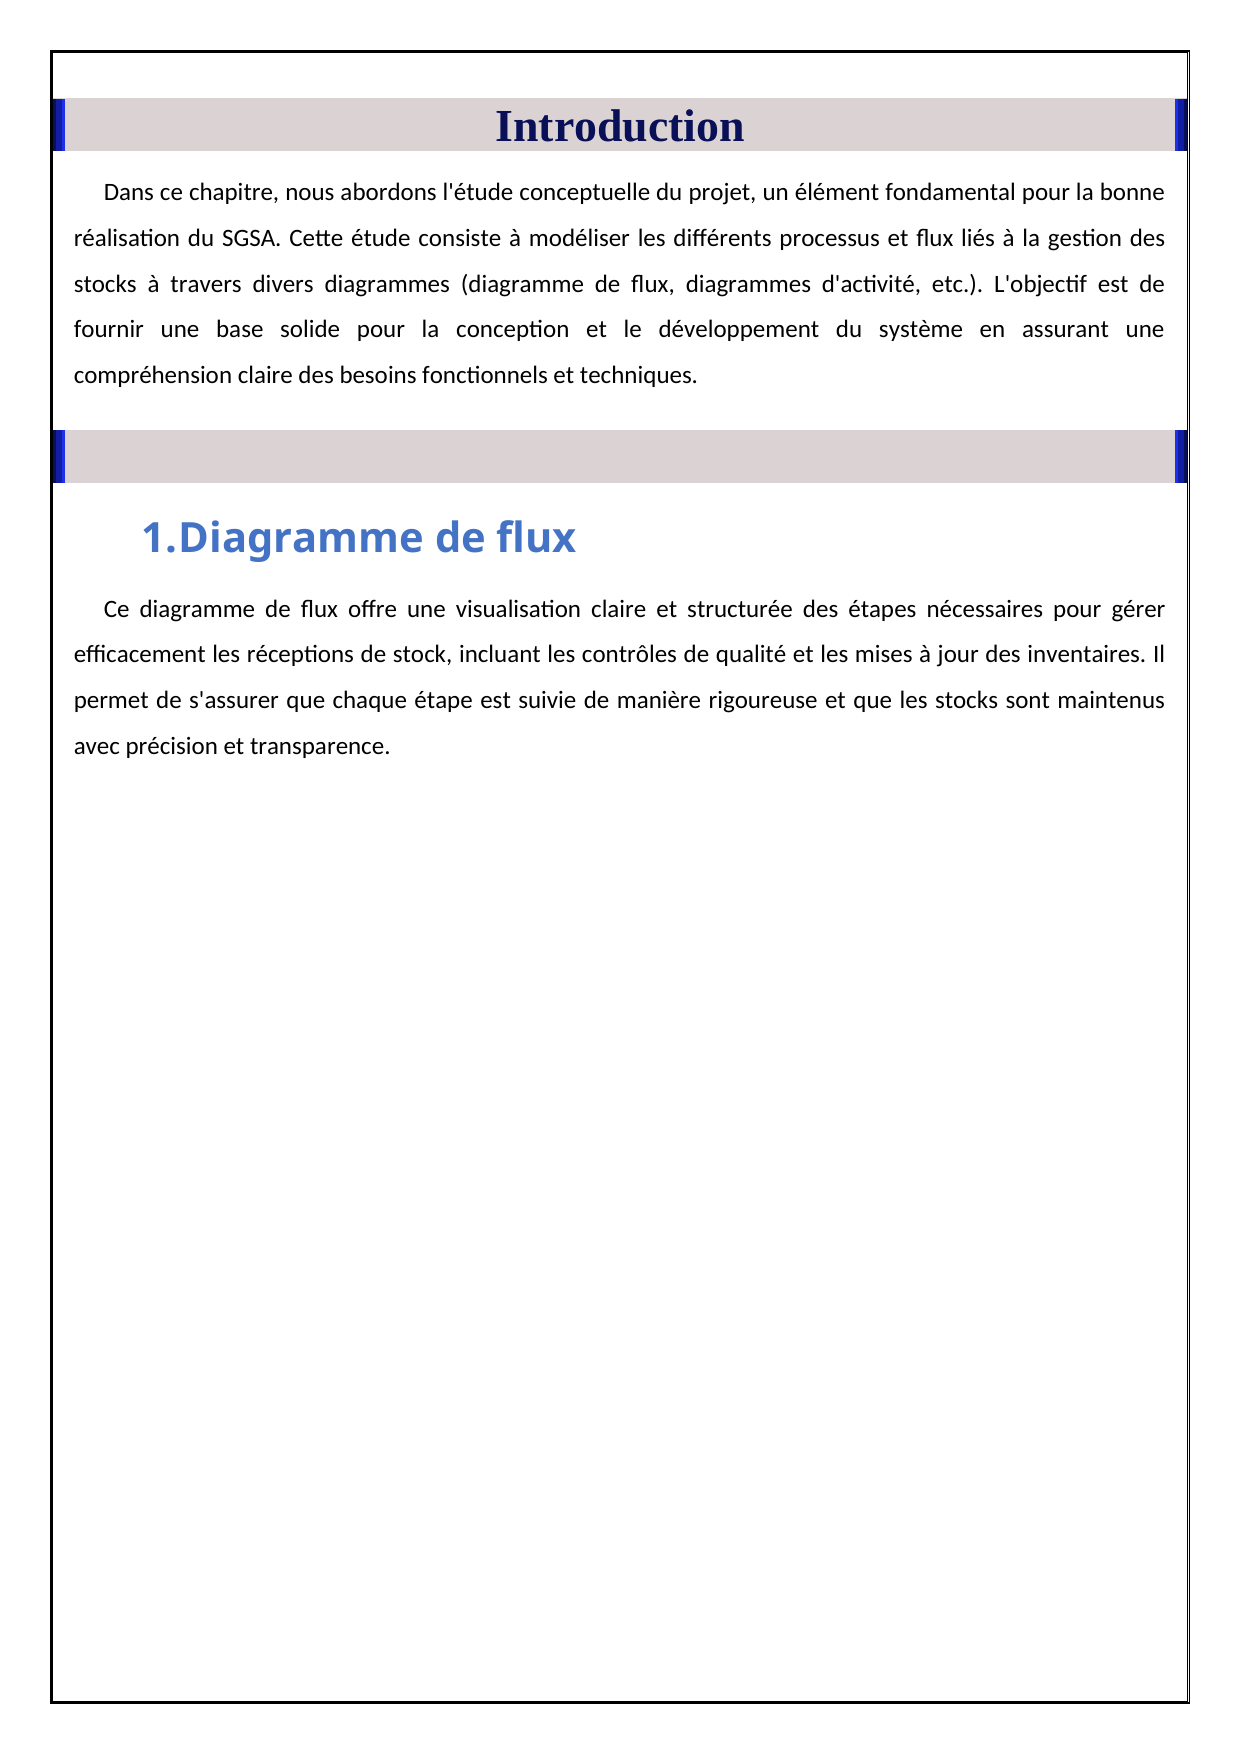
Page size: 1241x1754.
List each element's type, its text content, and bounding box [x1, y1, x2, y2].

subtitle Diagramme de flux [141, 508, 1167, 564]
text Dans ce chapitre, nous abordons l'étude conceptuelle du projet, un élément fondamental pour la bonne réalisation du SGSA. Cette étude consiste à modéliser les différents processus et flux liés à la gestion des stocks à travers divers diagrammes (diagramme de flux, diagrammes d'activité, etc.). L'objectif est de fournir une base solide pour la conception et le développement du système en assurant une compréhension claire des besoins fonctionnels et techniques. [73, 176, 1167, 390]
subtitle Introduction [53, 98, 1177, 151]
text Ce diagramme de flux offre une visualisation claire et structurée des étapes nécessaires pour gérer efficacement les réceptions de stock, incluant les contrôles de qualité et les mises à jour des inventaires. Il permet de s'assurer que chaque étape est suivie de manière rigoureuse et que les stocks sont maintenus avec précision et transparence. [73, 593, 1167, 760]
